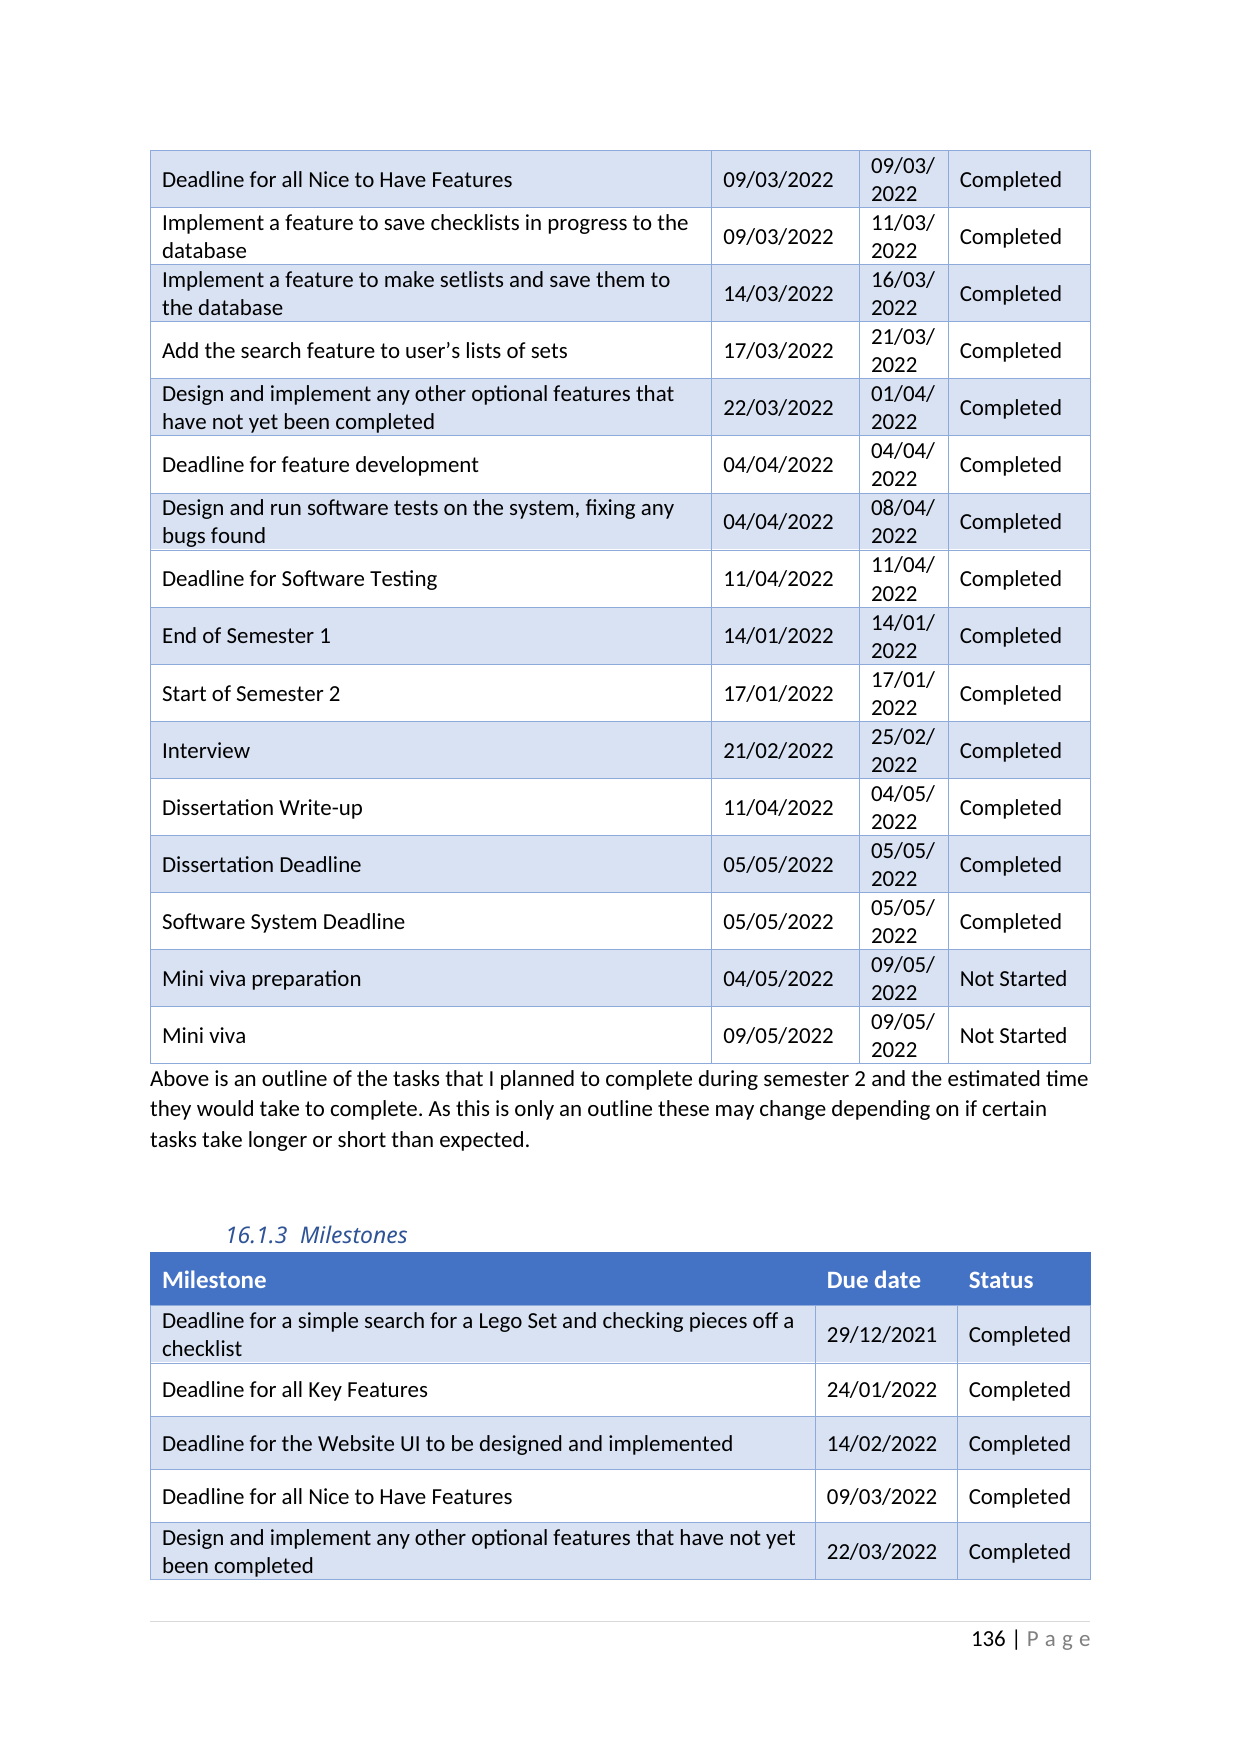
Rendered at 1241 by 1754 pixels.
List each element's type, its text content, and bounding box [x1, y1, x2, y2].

table_cell 09/05/2022 [712, 1007, 859, 1063]
table_cell Deadline for a simple search for a Lego Set and checking pieces off a checklist [151, 1306, 815, 1362]
table_cell 09/05/2022 [860, 1007, 948, 1063]
table_cell Add the search feature to user’s lists of sets [151, 322, 711, 378]
table_cell Design and implement any other optional features that have not yet been completed [151, 379, 711, 435]
table_cell 08/04/2022 [860, 494, 948, 549]
table_cell 21/02/2022 [712, 722, 859, 778]
table_cell 11/03/2022 [860, 208, 948, 264]
table_cell Completed [958, 1417, 1090, 1469]
table_cell Completed [958, 1470, 1090, 1522]
table_cell 14/01/2022 [712, 608, 859, 664]
text Above is an outline of the tasks that I planned to complete during semester 2 and the estimated time they would take to complete. As this is only an outline these may change depending on if certain tasks take longer or short than expected. [150, 1064, 1090, 1153]
table_cell 11/04/2022 [712, 779, 859, 835]
table_cell 21/03/2022 [860, 322, 948, 378]
table_cell Not Started [949, 1007, 1090, 1063]
table_cell 05/05/2022 [860, 836, 948, 892]
table_cell Dissertation Write-up [151, 779, 711, 835]
table_cell Interview [151, 722, 711, 778]
table_header Milestone [151, 1253, 815, 1305]
table_cell Completed [958, 1523, 1090, 1579]
table_cell Completed [949, 265, 1090, 321]
table_cell Completed [949, 322, 1090, 378]
table_cell Completed [949, 494, 1090, 549]
table_cell End of Semester 1 [151, 608, 711, 664]
table_cell 14/02/2022 [816, 1417, 957, 1469]
table_cell 24/01/2022 [816, 1364, 957, 1416]
table_cell Completed [958, 1306, 1090, 1362]
table_cell 05/05/2022 [712, 836, 859, 892]
table_cell Deadline for the Website UI to be designed and implemented [151, 1417, 815, 1469]
table_cell 09/03/2022 [816, 1470, 957, 1522]
table_cell 09/03/2022 [712, 208, 859, 264]
table_cell 09/05/2022 [860, 950, 948, 1006]
table_cell Not Started [949, 950, 1090, 1006]
table_cell 04/04/2022 [860, 436, 948, 492]
table_cell 09/03/2022 [860, 151, 948, 207]
table_cell 16/03/2022 [860, 265, 948, 321]
table_cell 14/03/2022 [712, 265, 859, 321]
table_cell 04/04/2022 [712, 494, 859, 549]
table_cell Implement a feature to save checklists in progress to the database [151, 208, 711, 264]
table_cell Completed [949, 665, 1090, 721]
table_cell 09/03/2022 [712, 151, 859, 207]
table_header Status [958, 1253, 1090, 1305]
table_cell 04/04/2022 [712, 436, 859, 492]
table_cell Completed [949, 608, 1090, 664]
table_cell Completed [949, 779, 1090, 835]
table_cell 22/03/2022 [712, 379, 859, 435]
table_cell 05/05/2022 [712, 893, 859, 949]
table_cell 17/03/2022 [712, 322, 859, 378]
table_cell Completed [949, 836, 1090, 892]
table_cell Deadline for all Nice to Have Features [151, 1470, 815, 1522]
table_cell 17/01/2022 [712, 665, 859, 721]
table_cell 17/01/2022 [860, 665, 948, 721]
table_cell 25/02/2022 [860, 722, 948, 778]
table_cell Completed [958, 1364, 1090, 1416]
table_cell 11/04/2022 [712, 551, 859, 607]
table_cell Dissertation Deadline [151, 836, 711, 892]
table_cell Completed [949, 893, 1090, 949]
table_cell Design and run software tests on the system, fixing any bugs found [151, 494, 711, 549]
table_cell 04/05/2022 [860, 779, 948, 835]
table_cell Completed [949, 208, 1090, 264]
table_cell Mini viva [151, 1007, 711, 1063]
table_cell Completed [949, 551, 1090, 607]
table_cell 11/04/2022 [860, 551, 948, 607]
table_cell Deadline for feature development [151, 436, 711, 492]
table_cell 05/05/2022 [860, 893, 948, 949]
table_cell Implement a feature to make setlists and save them to the database [151, 265, 711, 321]
table_cell Completed [949, 379, 1090, 435]
table_cell Mini viva preparation [151, 950, 711, 1006]
table_cell Completed [949, 436, 1090, 492]
table_cell 04/05/2022 [712, 950, 859, 1006]
table_cell 01/04/2022 [860, 379, 948, 435]
table_cell Design and implement any other optional features that have not yet been completed [151, 1523, 815, 1579]
table_cell Completed [949, 722, 1090, 778]
table_cell Deadline for all Nice to Have Features [151, 151, 711, 207]
table_cell 29/12/2021 [816, 1306, 957, 1362]
table_cell Start of Semester 2 [151, 665, 711, 721]
table_cell Software System Deadline [151, 893, 711, 949]
table_cell 22/03/2022 [816, 1523, 957, 1579]
table_header Due date [816, 1253, 957, 1305]
table_cell 14/01/2022 [860, 608, 948, 664]
table_cell Deadline for all Key Features [151, 1364, 815, 1416]
table_cell Completed [949, 151, 1090, 207]
subtitle Milestones [225, 1218, 1090, 1250]
table_cell Deadline for Software Testing [151, 551, 711, 607]
